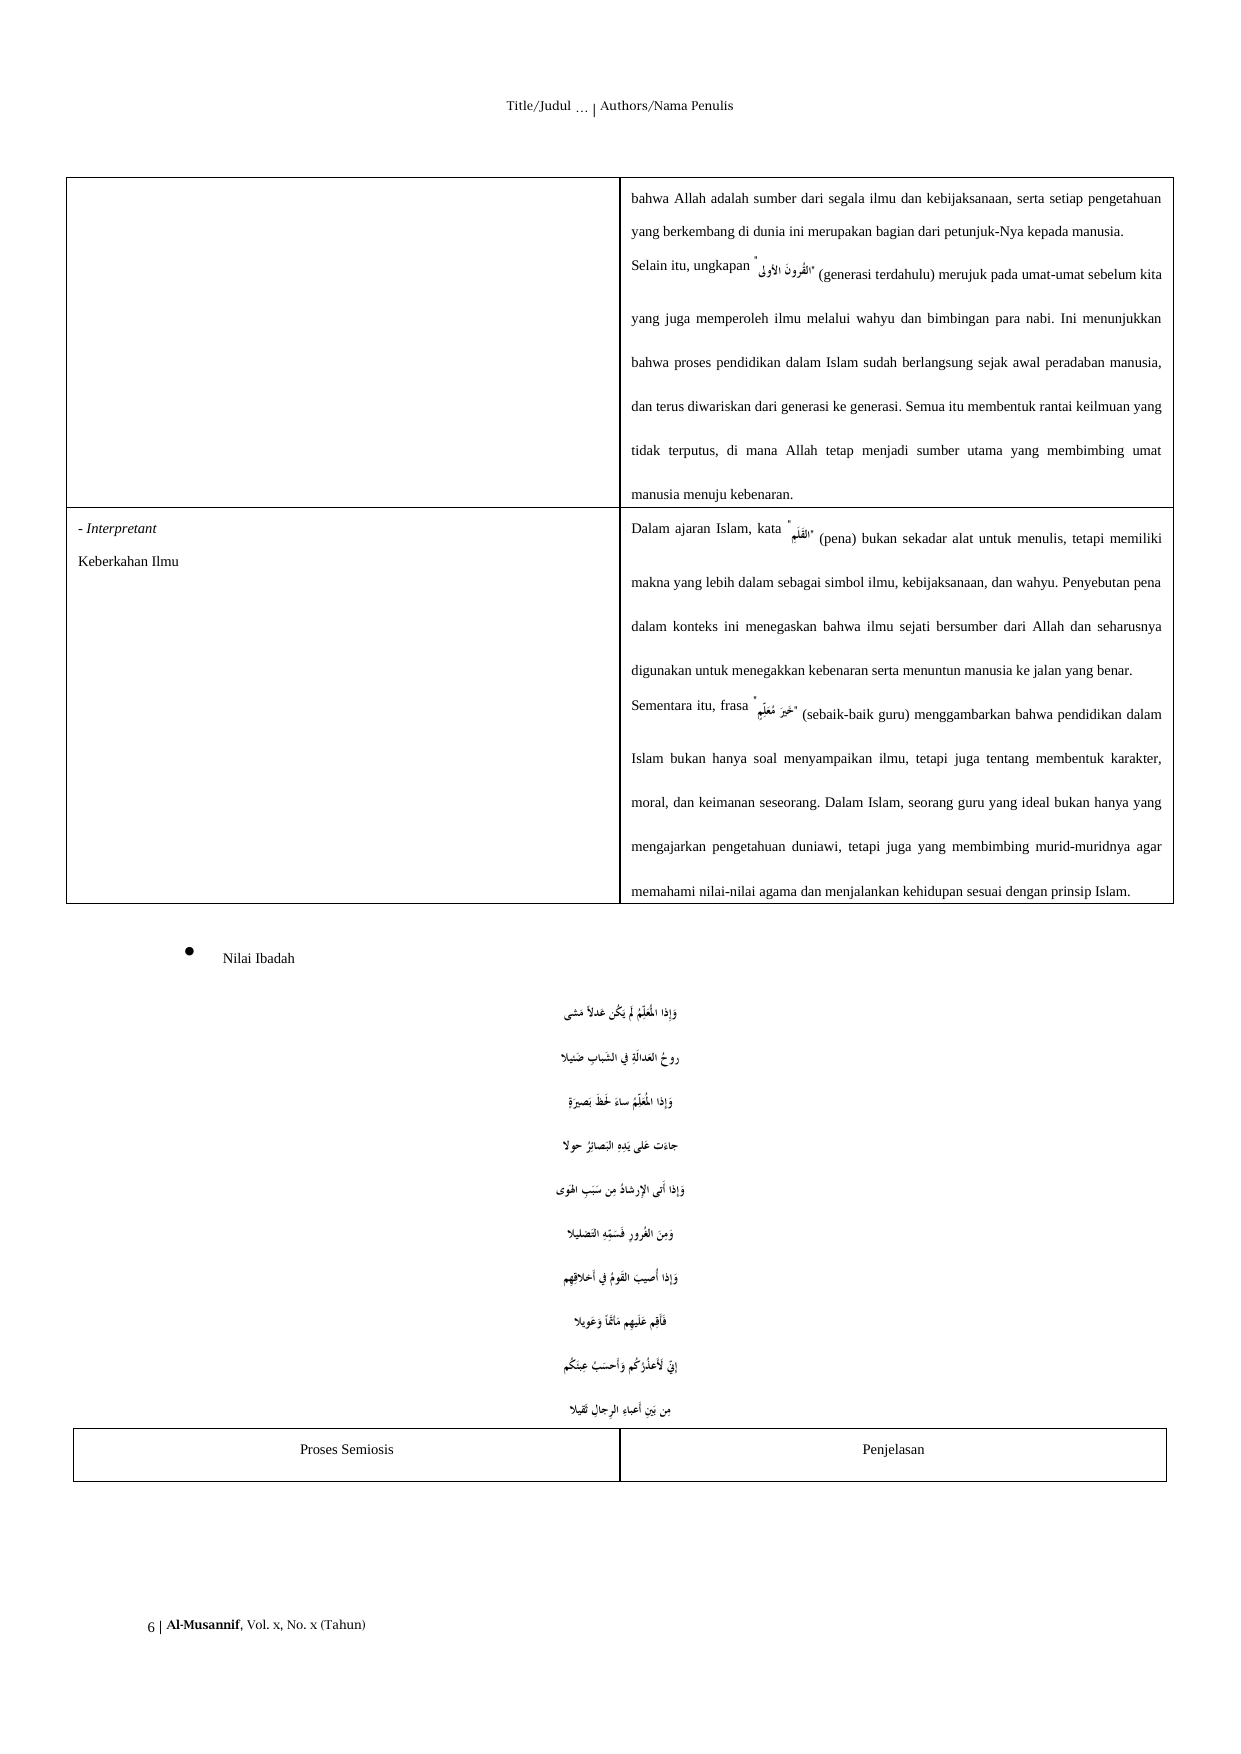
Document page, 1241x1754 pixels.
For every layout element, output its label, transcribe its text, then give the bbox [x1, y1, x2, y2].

list Nilai Ibadah [185, 937, 1092, 966]
table_header Proses Semiosis [74, 1429, 619, 1481]
text وَإِذا المُعَلِّمُ ساءَ لَحظَ بَصيرَةٍ [147, 1075, 1092, 1113]
text فَأَقِم عَلَيهِم مَأتَماً وَعَويلا [147, 1296, 1092, 1334]
text إِنّي لَأَعذُرُكُم وَأَحسَبُ عِبئَكُم [147, 1339, 1092, 1378]
table_cell - Interpretant Keberkahan Ilmu [67, 508, 619, 903]
text روحُ العَدالَةِ في الشَبابِ ضَئيلا [147, 1031, 1092, 1069]
text وَإِذا أَتى الإِرشادُ مِن سَبَبِ الهَوى [147, 1163, 1092, 1202]
text جاءَت عَلى يَدِهِ البَصائِرُ حولا [147, 1119, 1092, 1158]
text وَإِذا المُعَلِّمُ لَم يَكُن عَدلاً مَشى [147, 987, 1092, 1025]
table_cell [67, 178, 619, 507]
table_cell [621, 178, 1173, 507]
text وَإِذا أُصيبَ القَومُ في أَخلاقِهِم [147, 1251, 1092, 1290]
text وَمِنَ الغُرورِ فَسَمِّهِ التَضليلا [147, 1207, 1092, 1246]
text مِن بَينِ أَعباءِ الرِجالِ ثَقيلا [147, 1384, 1092, 1422]
table_cell Dalam ajaran Islam, kata "القَلَمِ" (pena) bukan sekadar alat untuk menulis, tetapi memiliki makna yang lebih dalam sebagai simbol ilmu, kebijaksanaan, dan wahyu. Penyebutan pena dalam konteks ini menegaskan bahwa ilmu sejati bersumber dari Allah dan seharusnya digunakan untuk menegakkan kebenaran serta menuntun manusia ke jalan yang benar. Sementara itu, frasa "خَيرَ مُعَلِّمٍ" (sebaik-baik guru) menggambarkan bahwa pendidikan dalam Islam bukan hanya soal menyampaikan ilmu, tetapi juga tentang membentuk karakter, moral, dan keimanan seseorang. Dalam Islam, seorang guru yang ideal bukan hanya yang mengajarkan pengetahuan duniawi, tetapi juga yang membimbing murid-muridnya agar memahami nilai-nilai agama dan menjalankan kehidupan sesuai dengan prinsip Islam. [621, 508, 1173, 903]
table_header Penjelasan [621, 1429, 1166, 1481]
